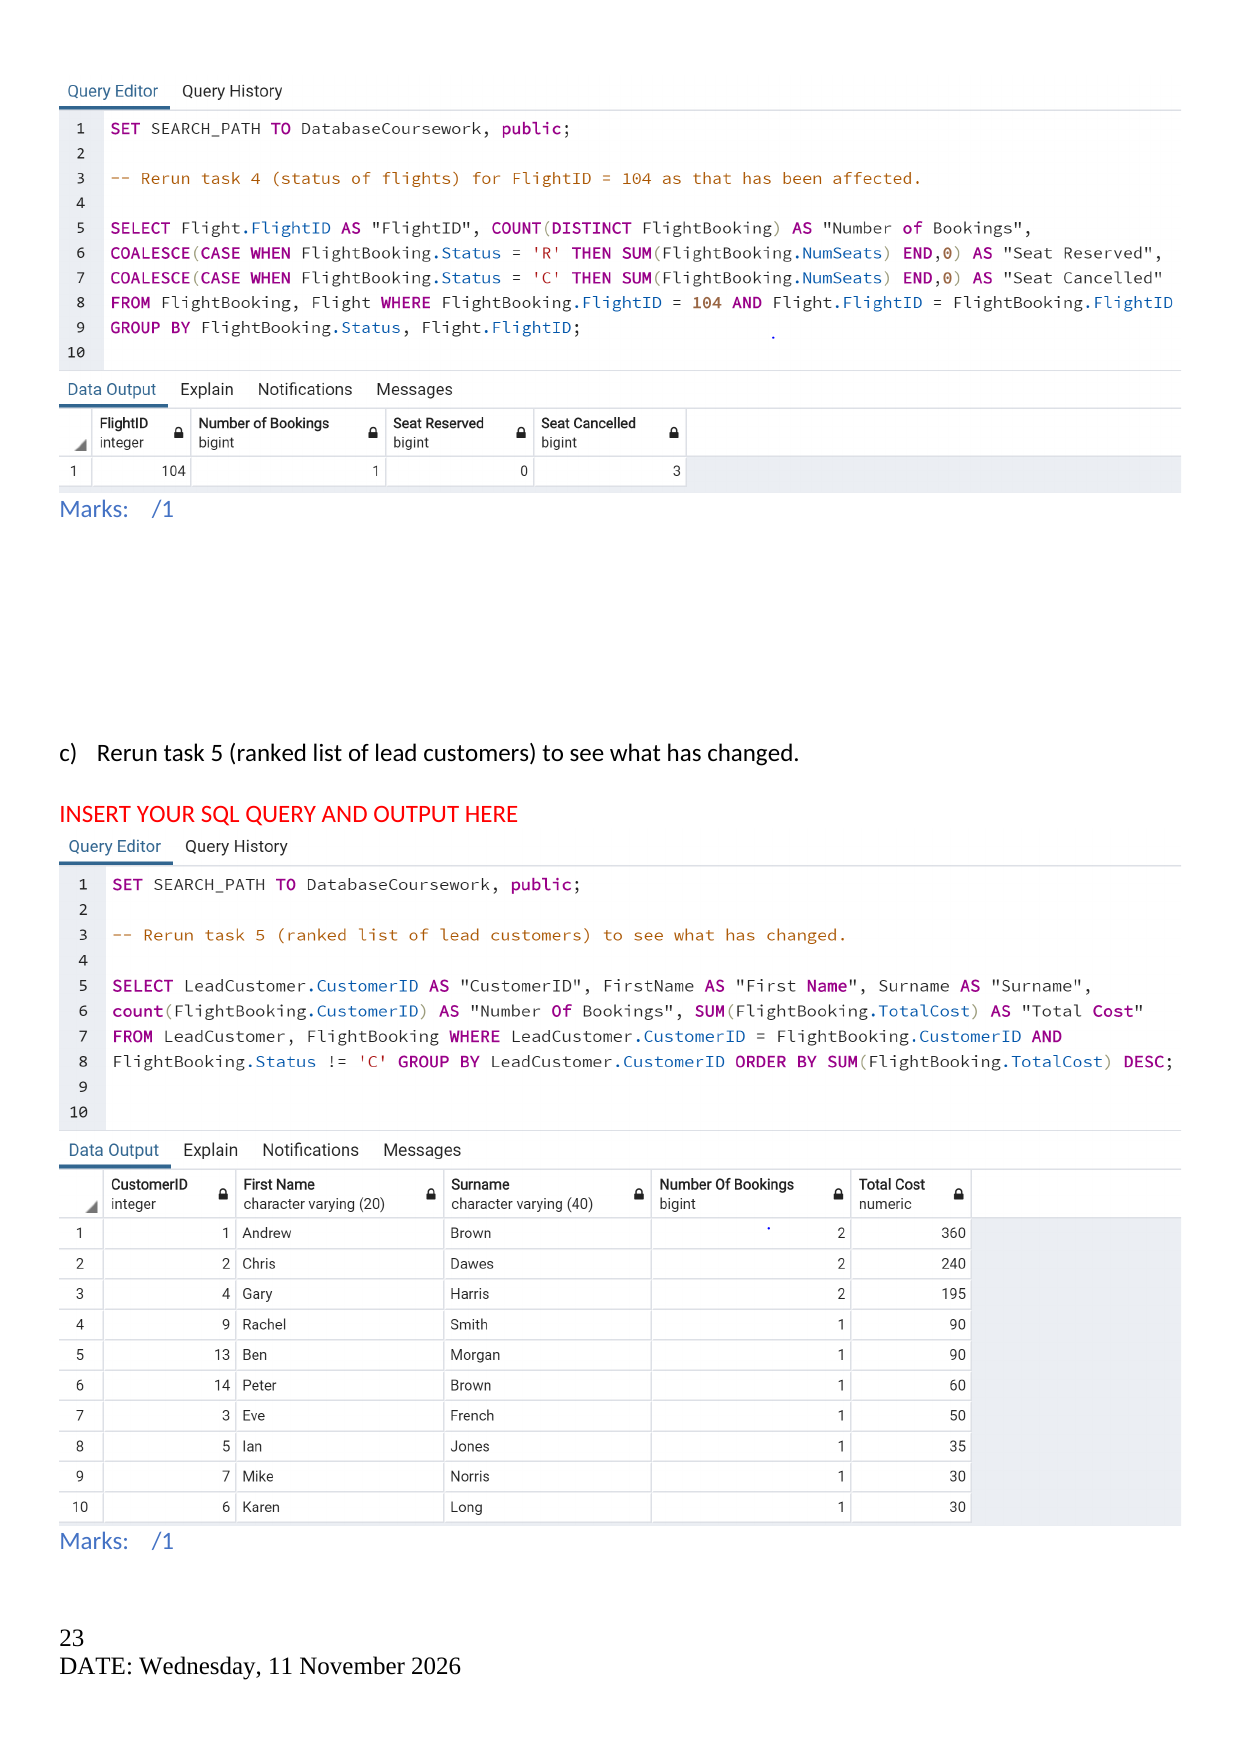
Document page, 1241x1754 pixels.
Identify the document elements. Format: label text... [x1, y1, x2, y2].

text Marks: /1 [59, 1526, 1181, 1556]
text INSERT YOUR SQL QUERY AND OUTPUT HERE [59, 798, 1181, 828]
picture [59, 75, 1182, 493]
picture [59, 828, 1182, 1526]
text Marks: /1 [59, 493, 1181, 523]
list Rerun task 5 (ranked list of lead customers) to see what has changed. [59, 737, 1181, 768]
